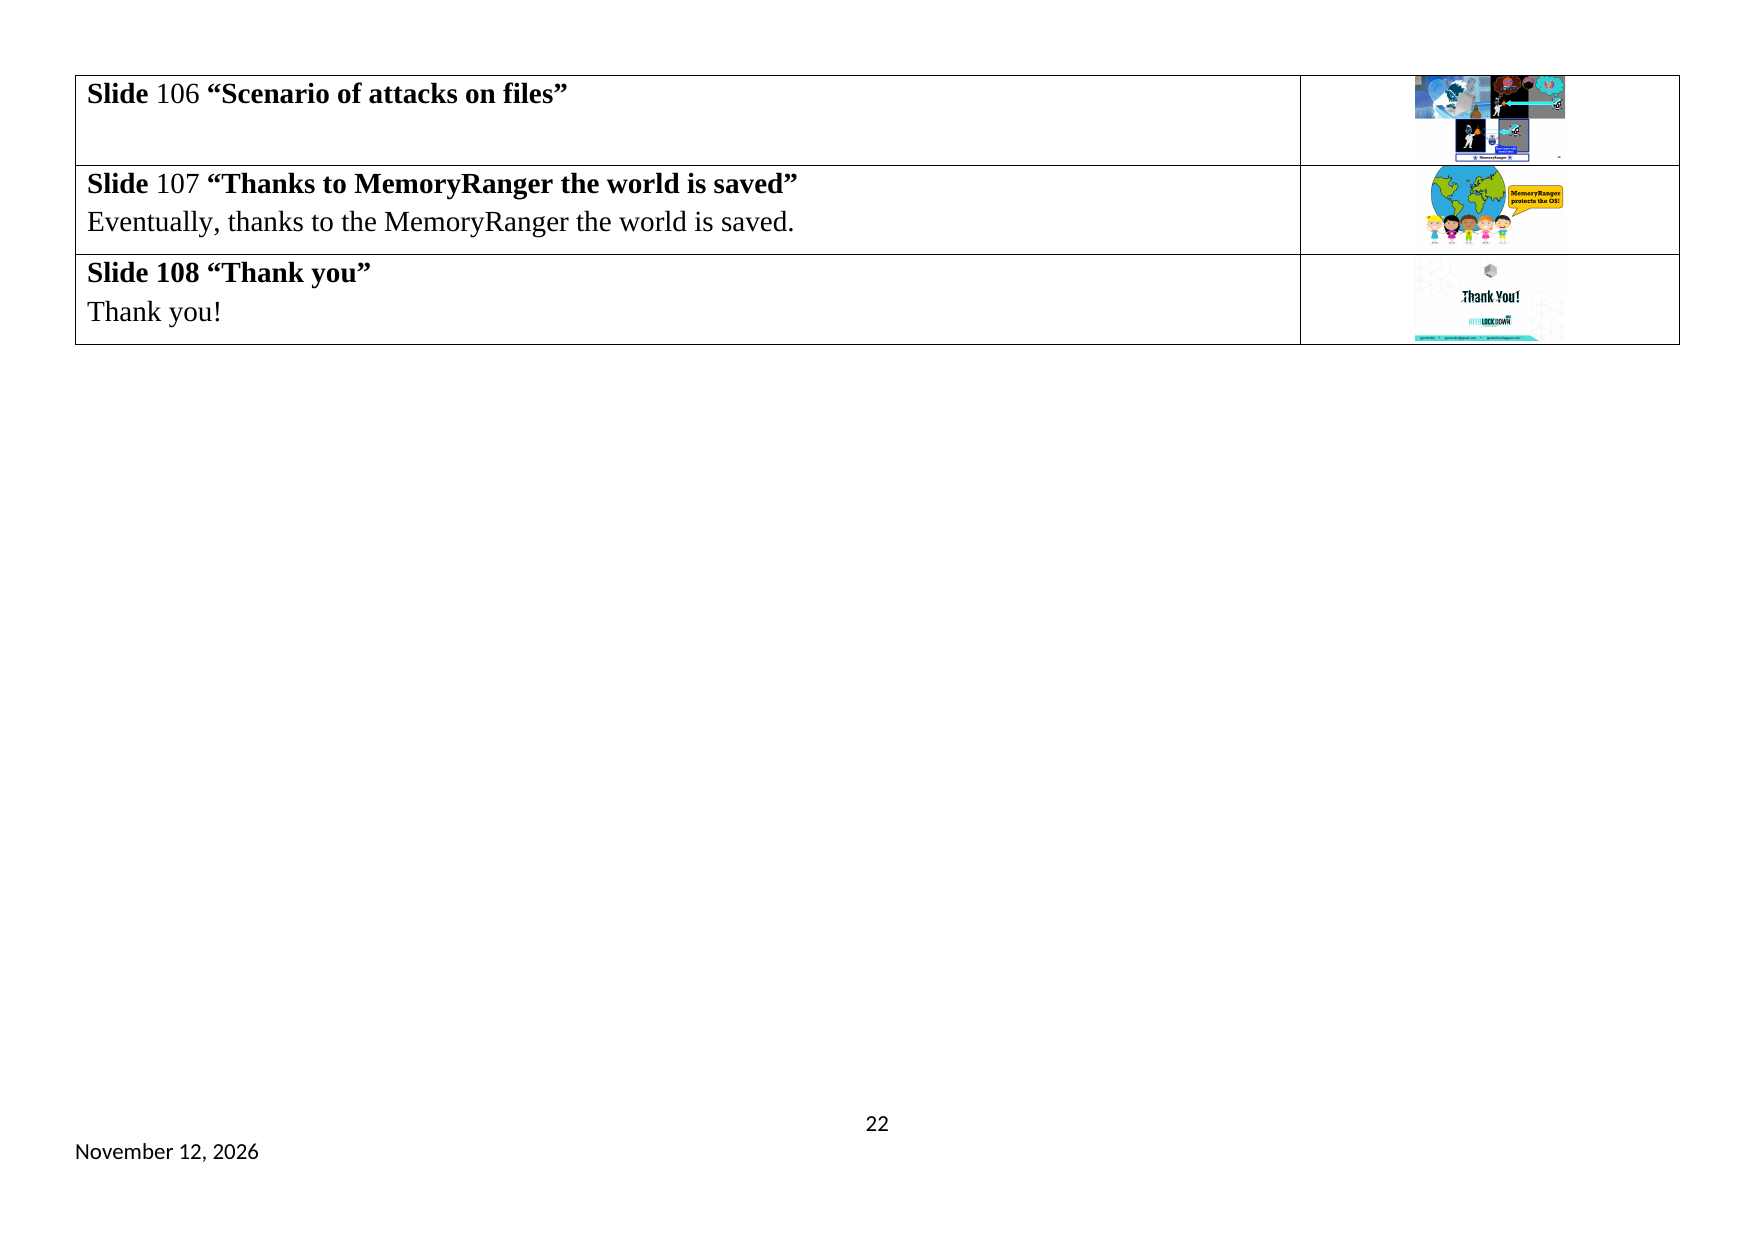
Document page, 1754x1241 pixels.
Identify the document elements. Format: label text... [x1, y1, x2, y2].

table_cell Slide 107 “Thanks to MemoryRanger the world is saved” Eventually, thanks to the MemoryRanger the world is saved. [76, 166, 1300, 254]
picture [1415, 255, 1566, 341]
table_cell [1301, 166, 1679, 254]
picture [1415, 76, 1566, 162]
table_cell [1301, 76, 1679, 165]
table_cell Slide 106 “Scenario of attacks on files” [76, 76, 1300, 165]
table_cell [1301, 255, 1679, 344]
picture [1415, 166, 1566, 251]
table_cell Slide 108 “Thank you” Thank you! [76, 255, 1300, 344]
